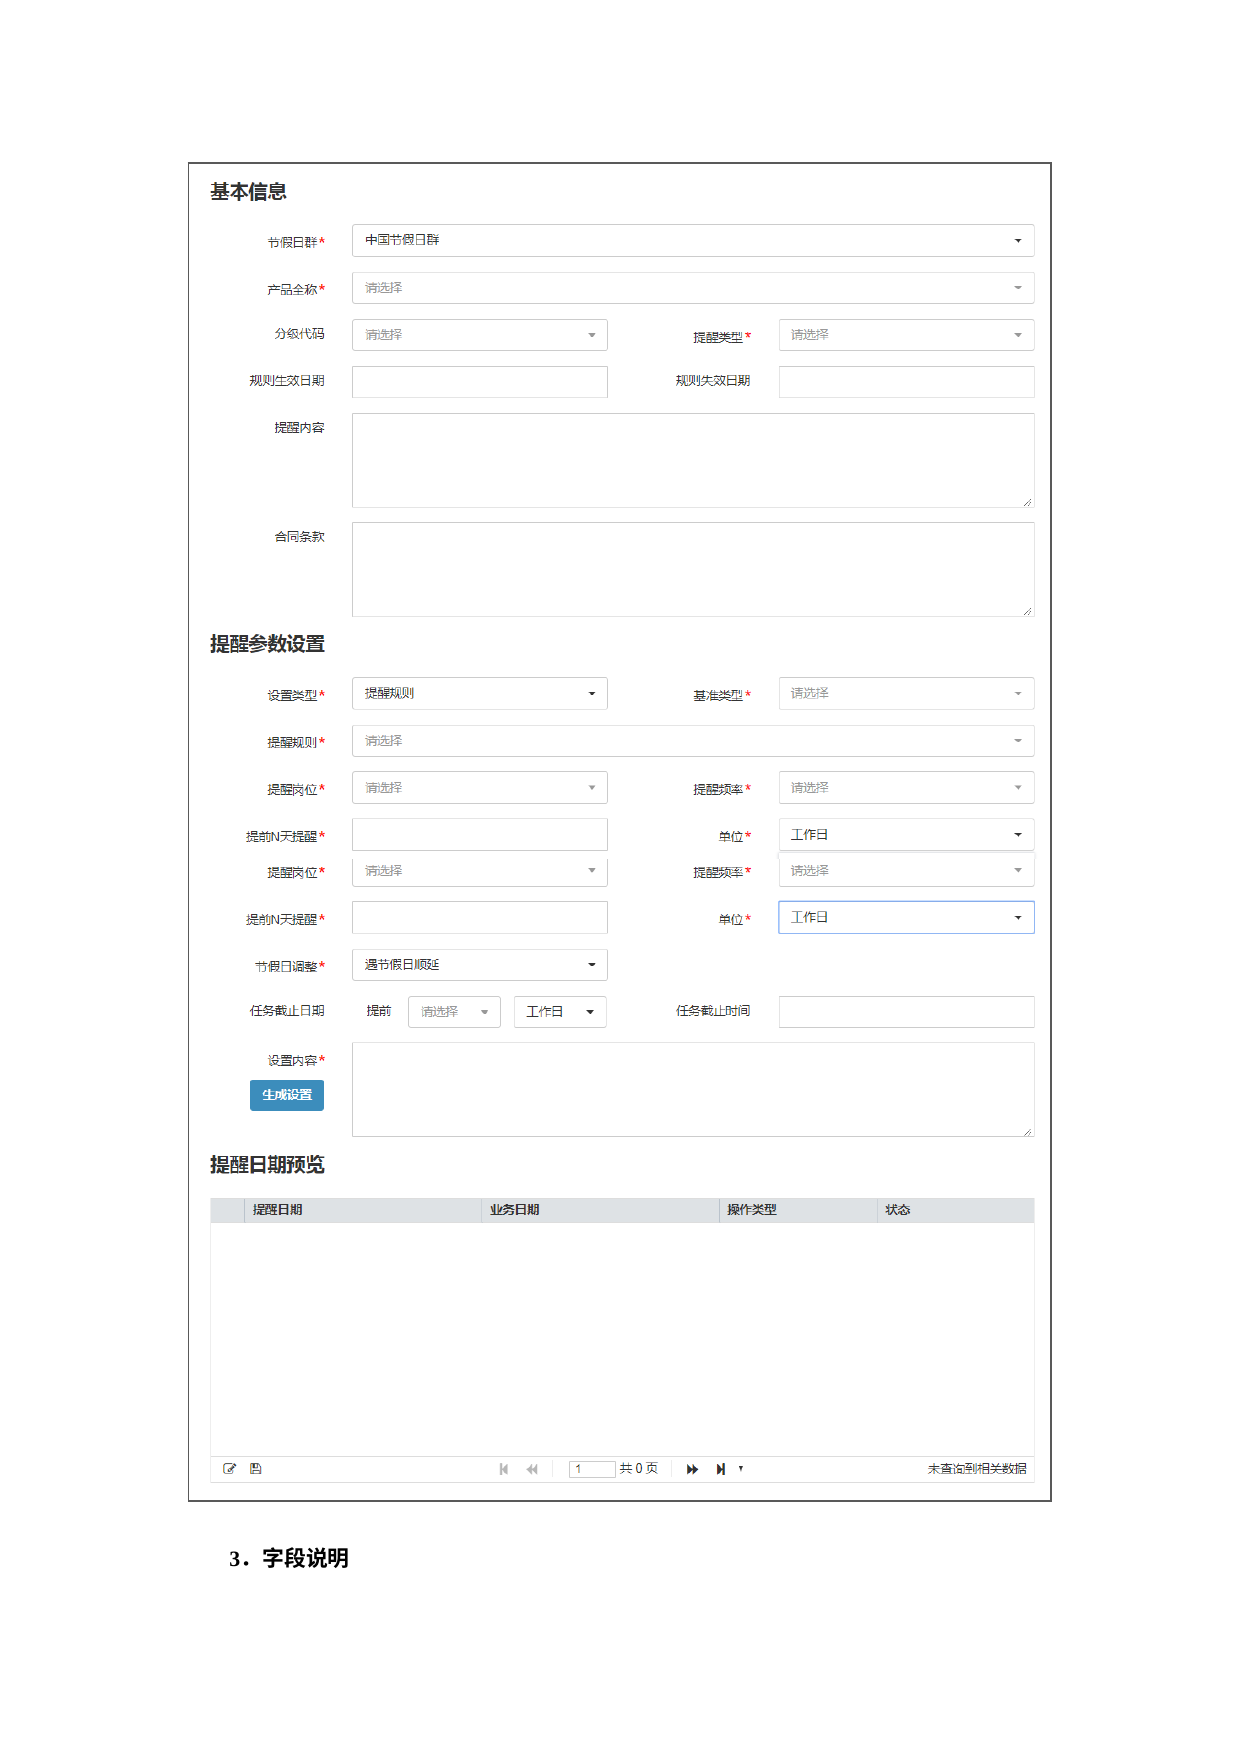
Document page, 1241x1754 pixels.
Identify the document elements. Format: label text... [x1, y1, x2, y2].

list 字段说明 [187, 1540, 1053, 1573]
picture [189, 164, 1050, 1500]
